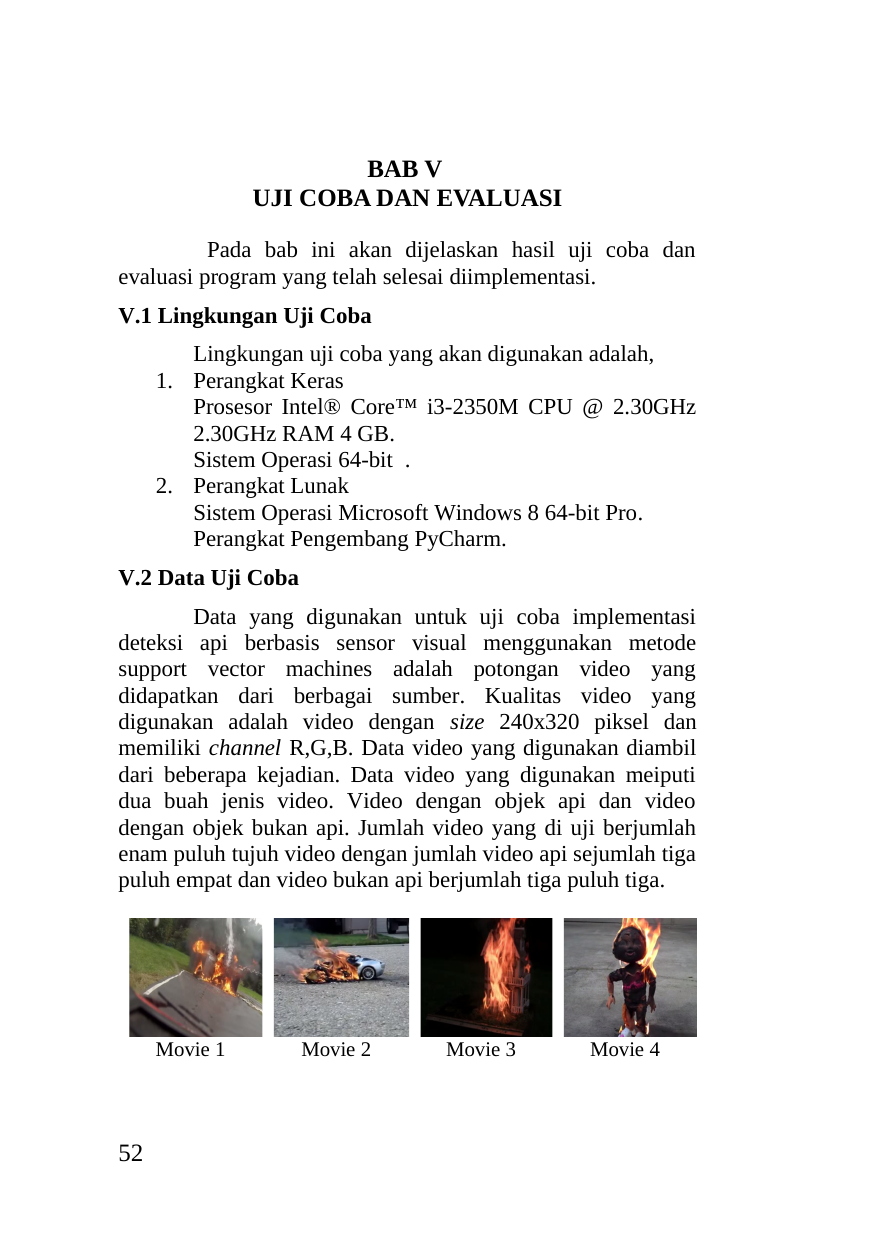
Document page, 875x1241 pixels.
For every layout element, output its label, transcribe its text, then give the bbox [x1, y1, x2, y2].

list Perangkat Keras [156, 367, 697, 393]
table_header Movie 2 [263, 919, 409, 1061]
text Lingkungan uji coba yang akan digunakan adalah, [118, 341, 697, 367]
table_header Movie 1 [118, 919, 262, 1061]
picture [273, 918, 410, 1037]
list Perangkat Lunak [156, 472, 697, 499]
text Data yang digunakan untuk uji coba implementasi deteksi api berbasis sensor visual menggunakan metode support vector machines adalah potongan video yang didapatkan dari berbagai sumber. Kualitas video yang digunakan adalah video dengan size 240x320 piksel dan memiliki channel R,G,B. Data video yang digunakan diambil dari beberapa kejadian. Data video yang digunakan meiputi dua buah jenis video. Video dengan objek api dan video dengan objek bukan api. Jumlah video yang di uji berjumlah enam puluh tujuh video dengan jumlah video api sejumlah tiga puluh empat dan video bukan api berjumlah tiga puluh tiga. [118, 603, 697, 893]
picture [563, 918, 697, 1037]
subtitle Data Uji Coba [118, 564, 697, 590]
text Pada bab ini akan dijelaskan hasil uji coba dan evaluasi program yang telah selesai diimplementasi. [118, 236, 697, 289]
subtitle Lingkungan Uji Coba [118, 302, 697, 328]
table_header Movie 3 [409, 919, 552, 1061]
picture [420, 918, 553, 1037]
list Perangkat Pengembang PyCharm. [193, 525, 697, 551]
list Sistem Operasi 64-bit . [193, 446, 697, 472]
list Sistem Operasi Microsoft Windows 8 64-bit Pro. [193, 499, 697, 525]
list Prosesor Intel® Core™ i3-2350M CPU @ 2.30GHz 2.30GHz RAM 4 GB. [193, 393, 697, 446]
subtitle UJI COBA DAN EVALUASI [118, 154, 697, 211]
table_header Movie 4 [553, 919, 697, 1061]
picture [129, 918, 263, 1037]
